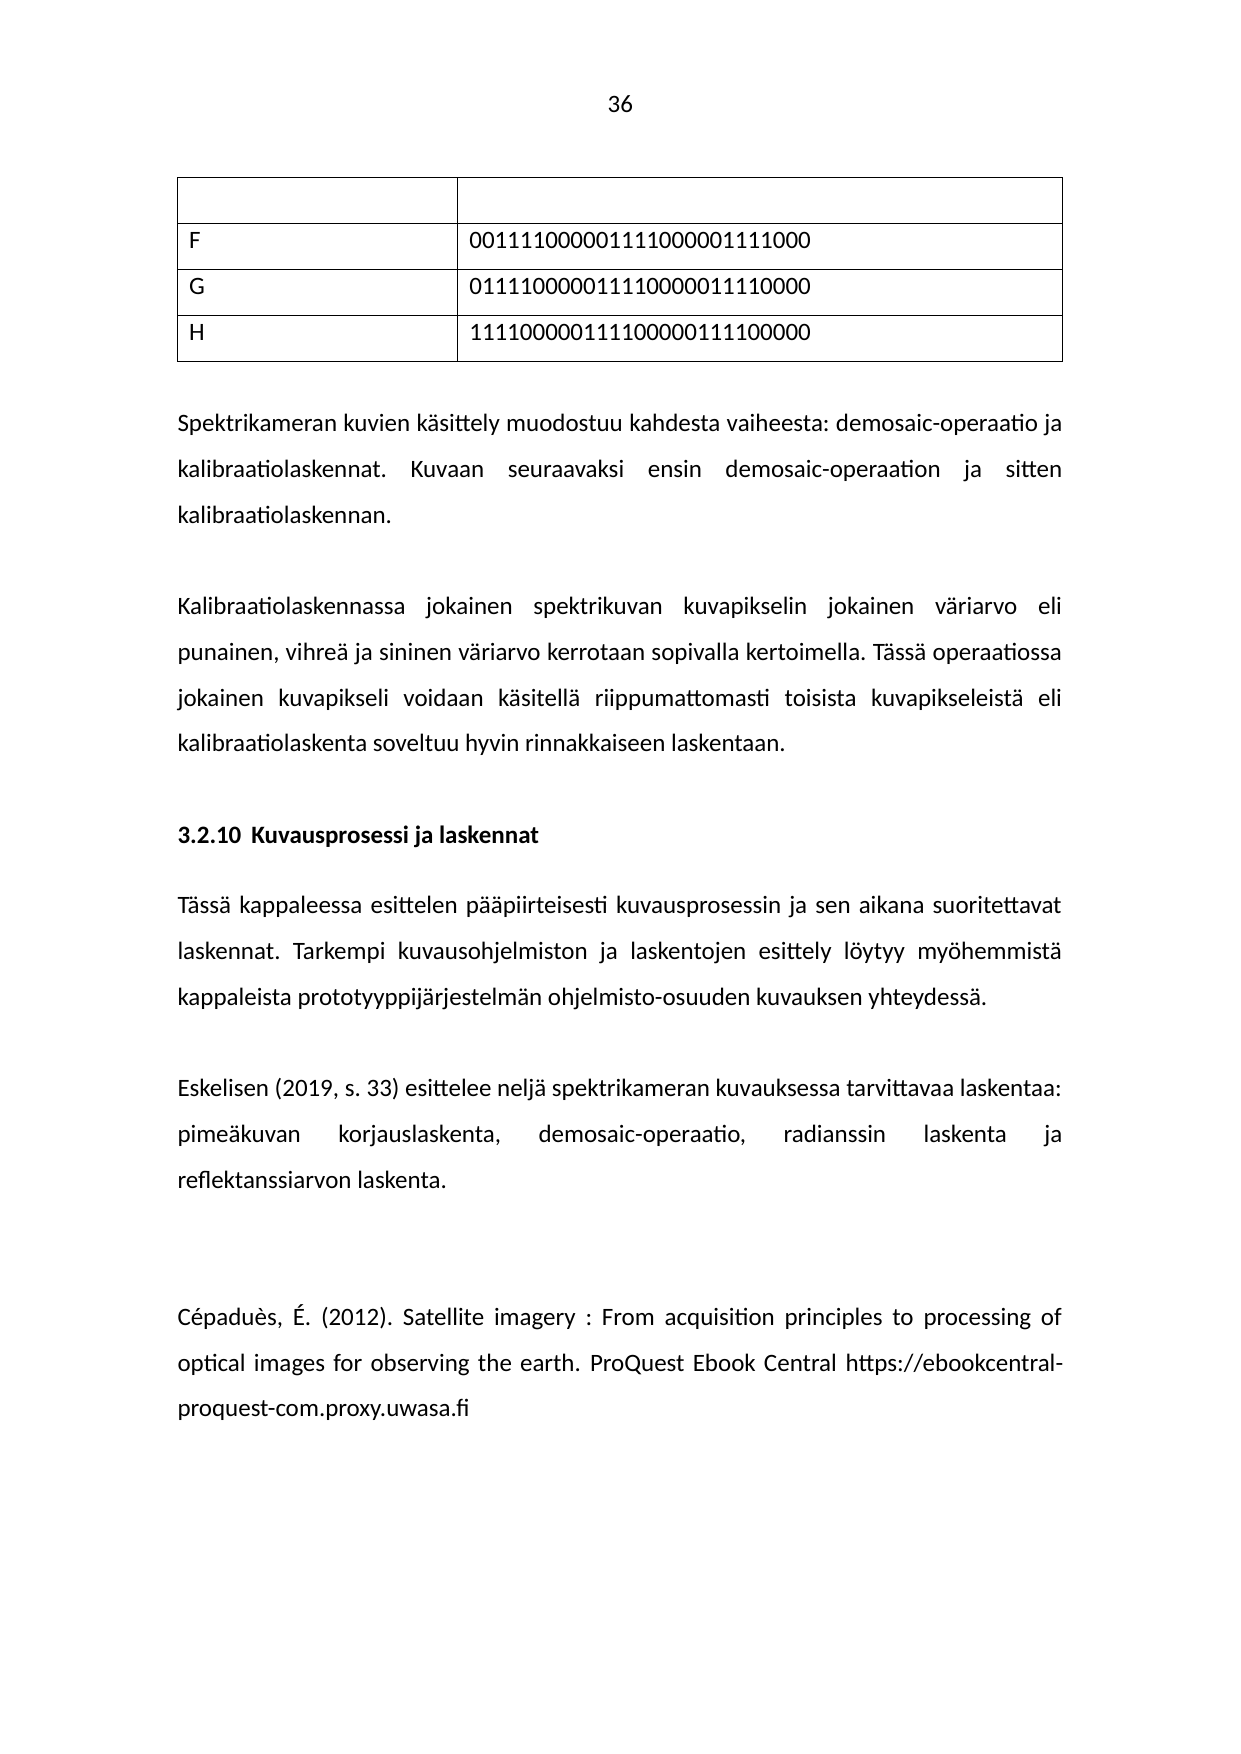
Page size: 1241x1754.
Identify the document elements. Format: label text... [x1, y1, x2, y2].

table_cell G [178, 270, 457, 315]
text Kalibraatiolaskennassa jokainen spektrikuvan kuvapikselin jokainen väriarvo eli punainen, vihreä ja sininen väriarvo kerrotaan sopivalla kertoimella. Tässä operaatiossa jokainen kuvapikseli voidaan käsitellä riippumattomasti toisista kuvapikseleistä eli kalibraatiolaskenta soveltuu hyvin rinnakkaiseen laskentaan. [177, 590, 1063, 758]
text Tässä kappaleessa esittelen pääpiirteisesti kuvausprosessin ja sen aikana suoritettavat laskennat. Tarkempi kuvausohjelmiston ja laskentojen esittely löytyy myöhemmistä kappaleista prototyyppijärjestelmän ohjelmisto-osuuden kuvauksen yhteydessä. [177, 889, 1063, 1012]
table_cell E [178, 178, 457, 223]
subtitle Kuvausprosessi ja laskennat [177, 819, 1063, 849]
text Cépaduès, É. (2012). Satellite imagery : From acquisition principles to processing of optical images for observing the earth. ProQuest Ebook Central https://ebookcentral-proquest-com.proxy.uwasa.fi [177, 1301, 1063, 1423]
text Spektrikameran kuvien käsittely muodostuu kahdesta vaiheesta: demosaic-operaatio ja kalibraatiolaskennat. Kuvaan seuraavaksi ensin demosaic-operaation ja sitten kalibraatiolaskennan. [177, 407, 1063, 529]
table_cell F [178, 224, 457, 269]
table_cell 011110000011110000011110000 [458, 270, 1062, 315]
table_cell 001111000001111000001111000 [458, 224, 1062, 269]
table_cell H [178, 316, 457, 361]
table_cell 111100000111100000111100000 [458, 316, 1062, 361]
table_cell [458, 178, 1062, 223]
text Eskelisen (2019, s. 33) esittelee neljä spektrikameran kuvauksessa tarvittavaa laskentaa: pimeäkuvan korjauslaskenta, demosaic-operaatio, radianssin laskenta ja reflektanssiarvon laskenta. [177, 1072, 1063, 1194]
